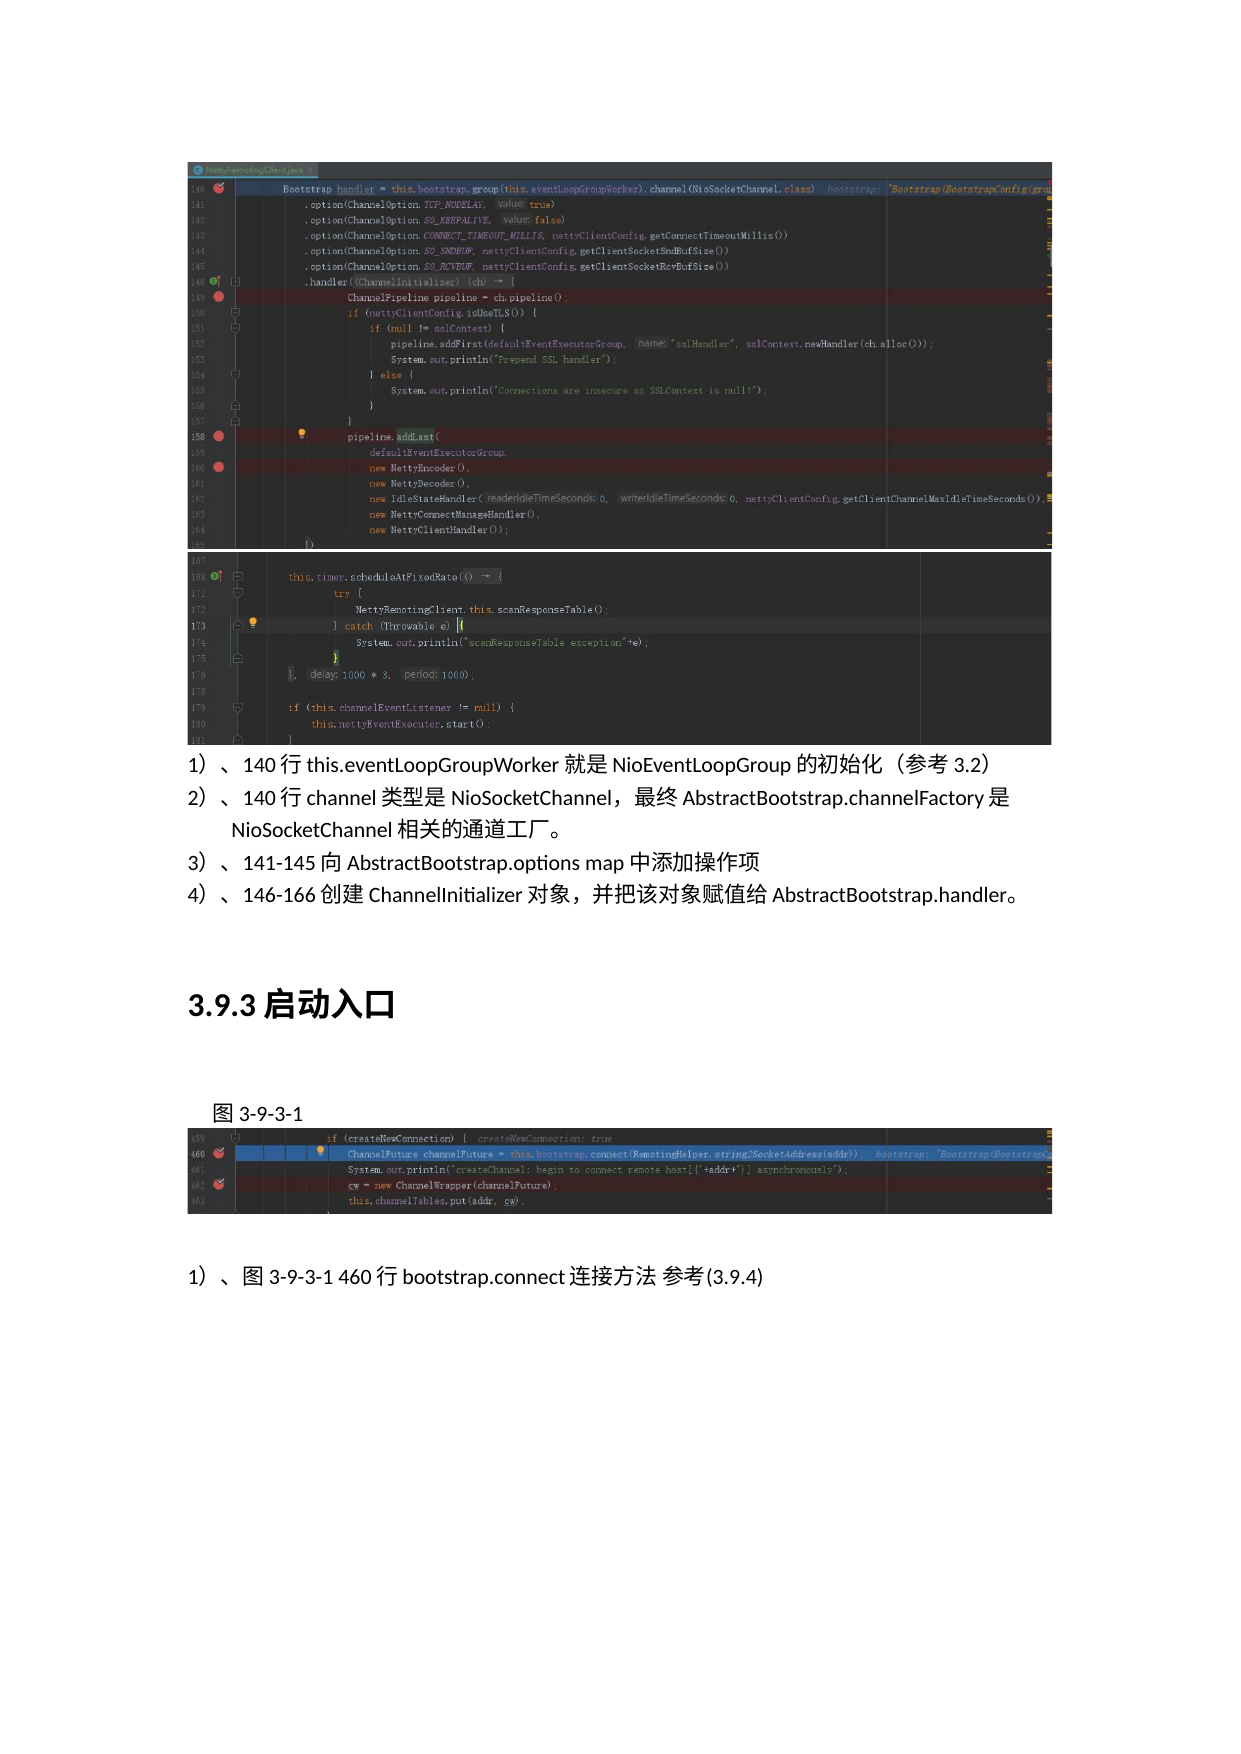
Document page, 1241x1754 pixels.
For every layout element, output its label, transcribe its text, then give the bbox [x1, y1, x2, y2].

picture [187, 552, 1052, 745]
list 、146-166 创建ChannelInitializer对象，并把该对象赋值给AbstractBootstrap.handler。 [187, 877, 1053, 909]
list 、140行channel类型是NioSocketChannel，最终AbstractBootstrap.channelFactory是 [187, 779, 1053, 812]
list 、140行this.eventLoopGroupWorker 就是NioEventLoopGroup的初始化（参考3.2） [187, 747, 1053, 779]
picture [187, 162, 1053, 549]
list 、141-145 向AbstractBootstrap.options map中添加操作项 [187, 844, 1053, 877]
list 、图3-9-3-1 460行bootstrap.connect连接方法 参考(3.9.4) [187, 1258, 1053, 1291]
text 图3-9-3-1 [187, 1096, 1053, 1128]
subtitle 3.9.3 启动入口 [187, 969, 1053, 1034]
list NioSocketChannel相关的通道工厂。 [187, 812, 1053, 844]
picture [187, 1128, 1053, 1214]
